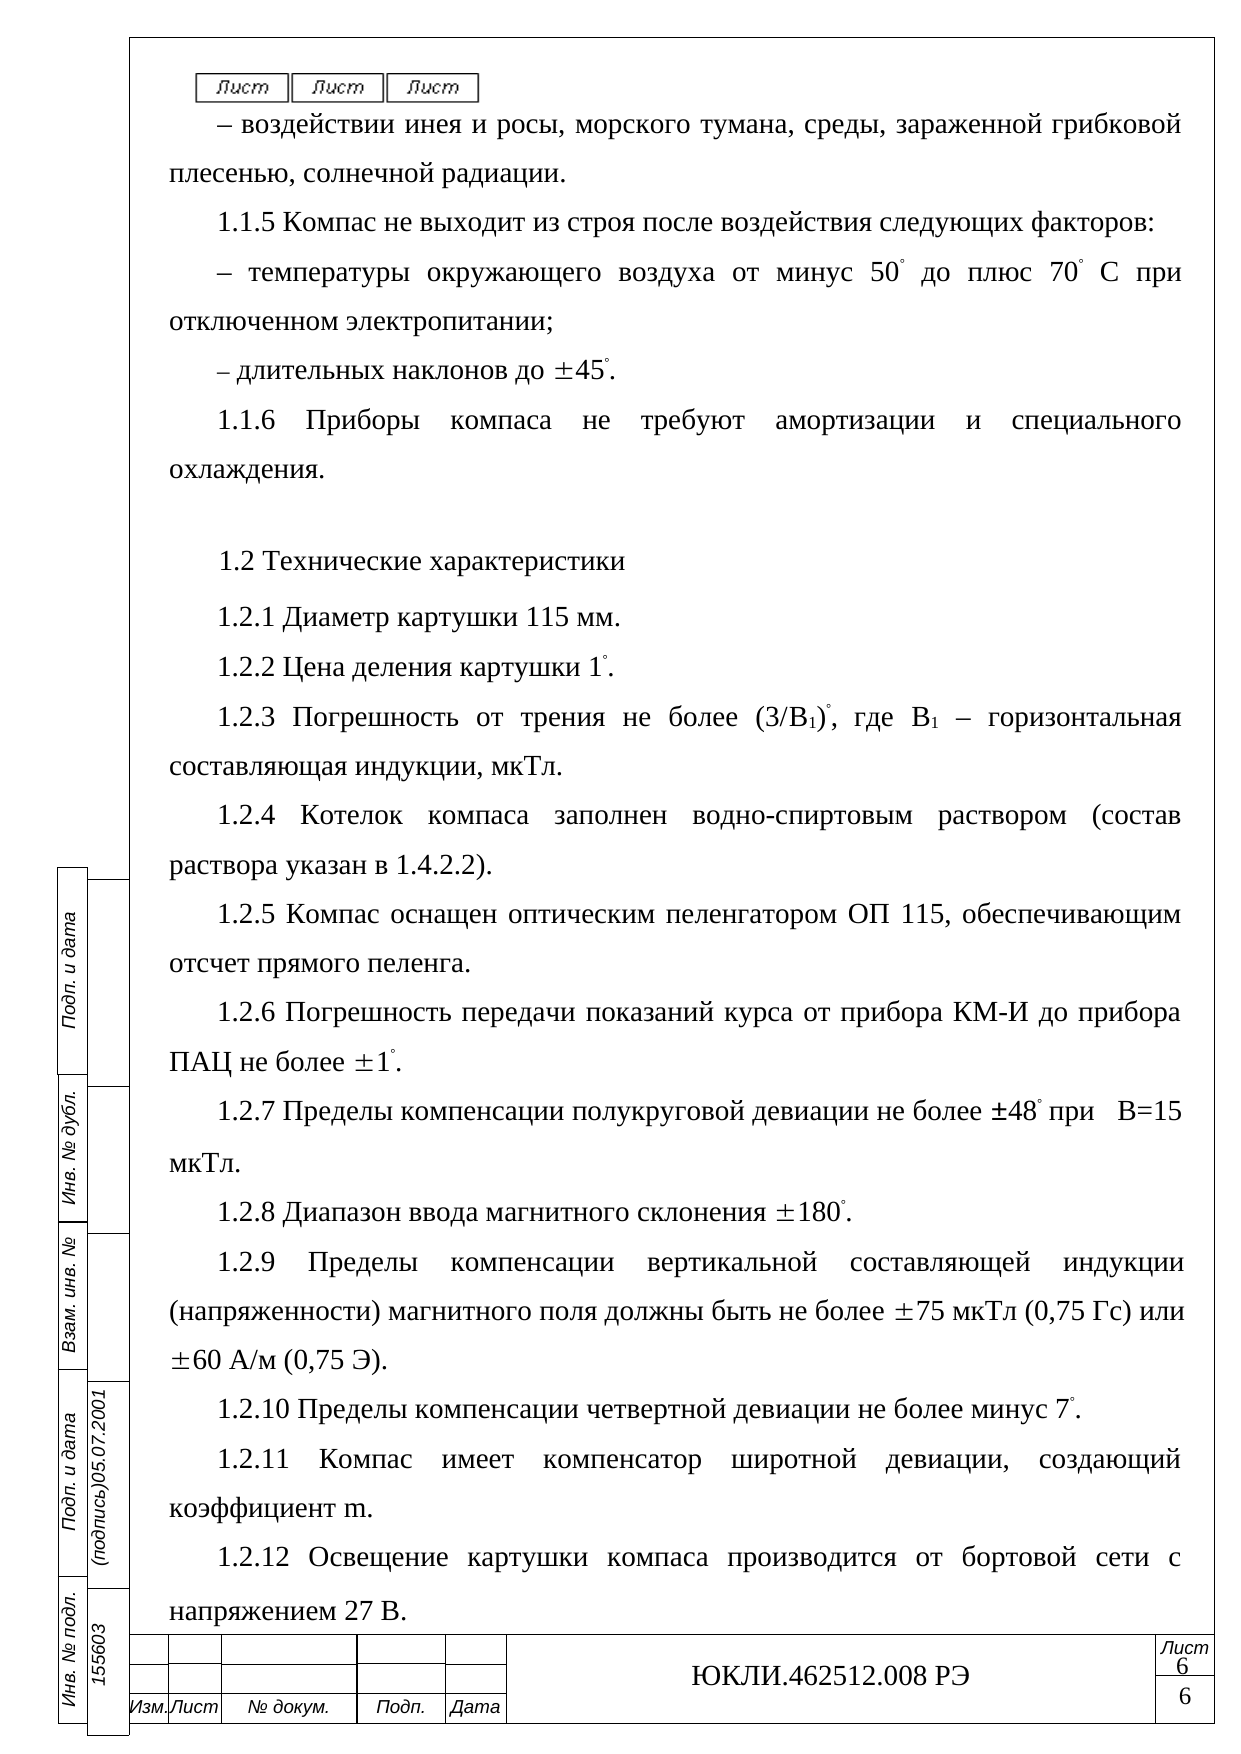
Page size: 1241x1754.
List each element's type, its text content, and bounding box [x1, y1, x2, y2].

text 1.2.12 Освещение картушки компаса производится от бортовой сети с напряжением 27 В. [169, 1539, 1182, 1627]
text – воздействии инея и росы, морского тумана, среды, зараженной грибковой плесенью, солнечной радиации. [169, 106, 1182, 189]
text 1.2.2 Цена деления картушки 1. [169, 649, 1182, 683]
text – температуры окружающего воздуха от минус 50 до плюс 70 С при отключенном электропитании; [169, 254, 1182, 337]
text 1.2.3 Погрешность от трения не более (3/B1), где B1 – горизонтальная составляющая индукции, мкТл. [169, 699, 1182, 782]
text 1.1.5 Компас не выходит из строя после воздействия следующих факторов: [169, 204, 1182, 238]
text 1.2.4 Котелок компаса заполнен водно-спиртовым раствором (состав раствора указан в 1.4.2.2). [169, 797, 1182, 880]
text 1.2.8 Диапазон ввода магнитного склонения 180. [169, 1194, 1182, 1228]
text 1.2.6 Погрешность передачи показаний курса от прибора КМ-И до прибора ПАЦ не более 1. [169, 994, 1182, 1077]
text 1.2.10 Пределы компенсации четвертной девиации не более минус 7. [169, 1392, 1182, 1425]
text 1.1.6 Приборы компаса не требуют амортизации и специального охлаждения. [169, 402, 1182, 485]
text 1.2.11 Компас имеет компенсатор широтной девиации, создающий коэффициент m. [169, 1441, 1182, 1524]
subtitle 1.2 Технические характеристики [195, 543, 1188, 576]
text 1.2.5 Компас оснащен оптическим пеленгатором ОП 115, обеспечивающим отсчет прямого пеленга. [169, 896, 1182, 979]
text – длительных наклонов до 45. [169, 352, 1182, 386]
text 1.2.1 Диаметр картушки . [169, 599, 1182, 633]
picture [194, 73, 481, 106]
text 1.2.7 Пределы компенсации полукруговой девиации не более 48 при B=15 мкТл. [169, 1093, 1182, 1178]
text 1.2.9 Пределы компенсации вертикальной составляющей индукции (напряженности) магнитного поля должны быть не более 75 мкТл (0,75 Гс) или 60 А/м (0,75 Э). [169, 1244, 1185, 1376]
